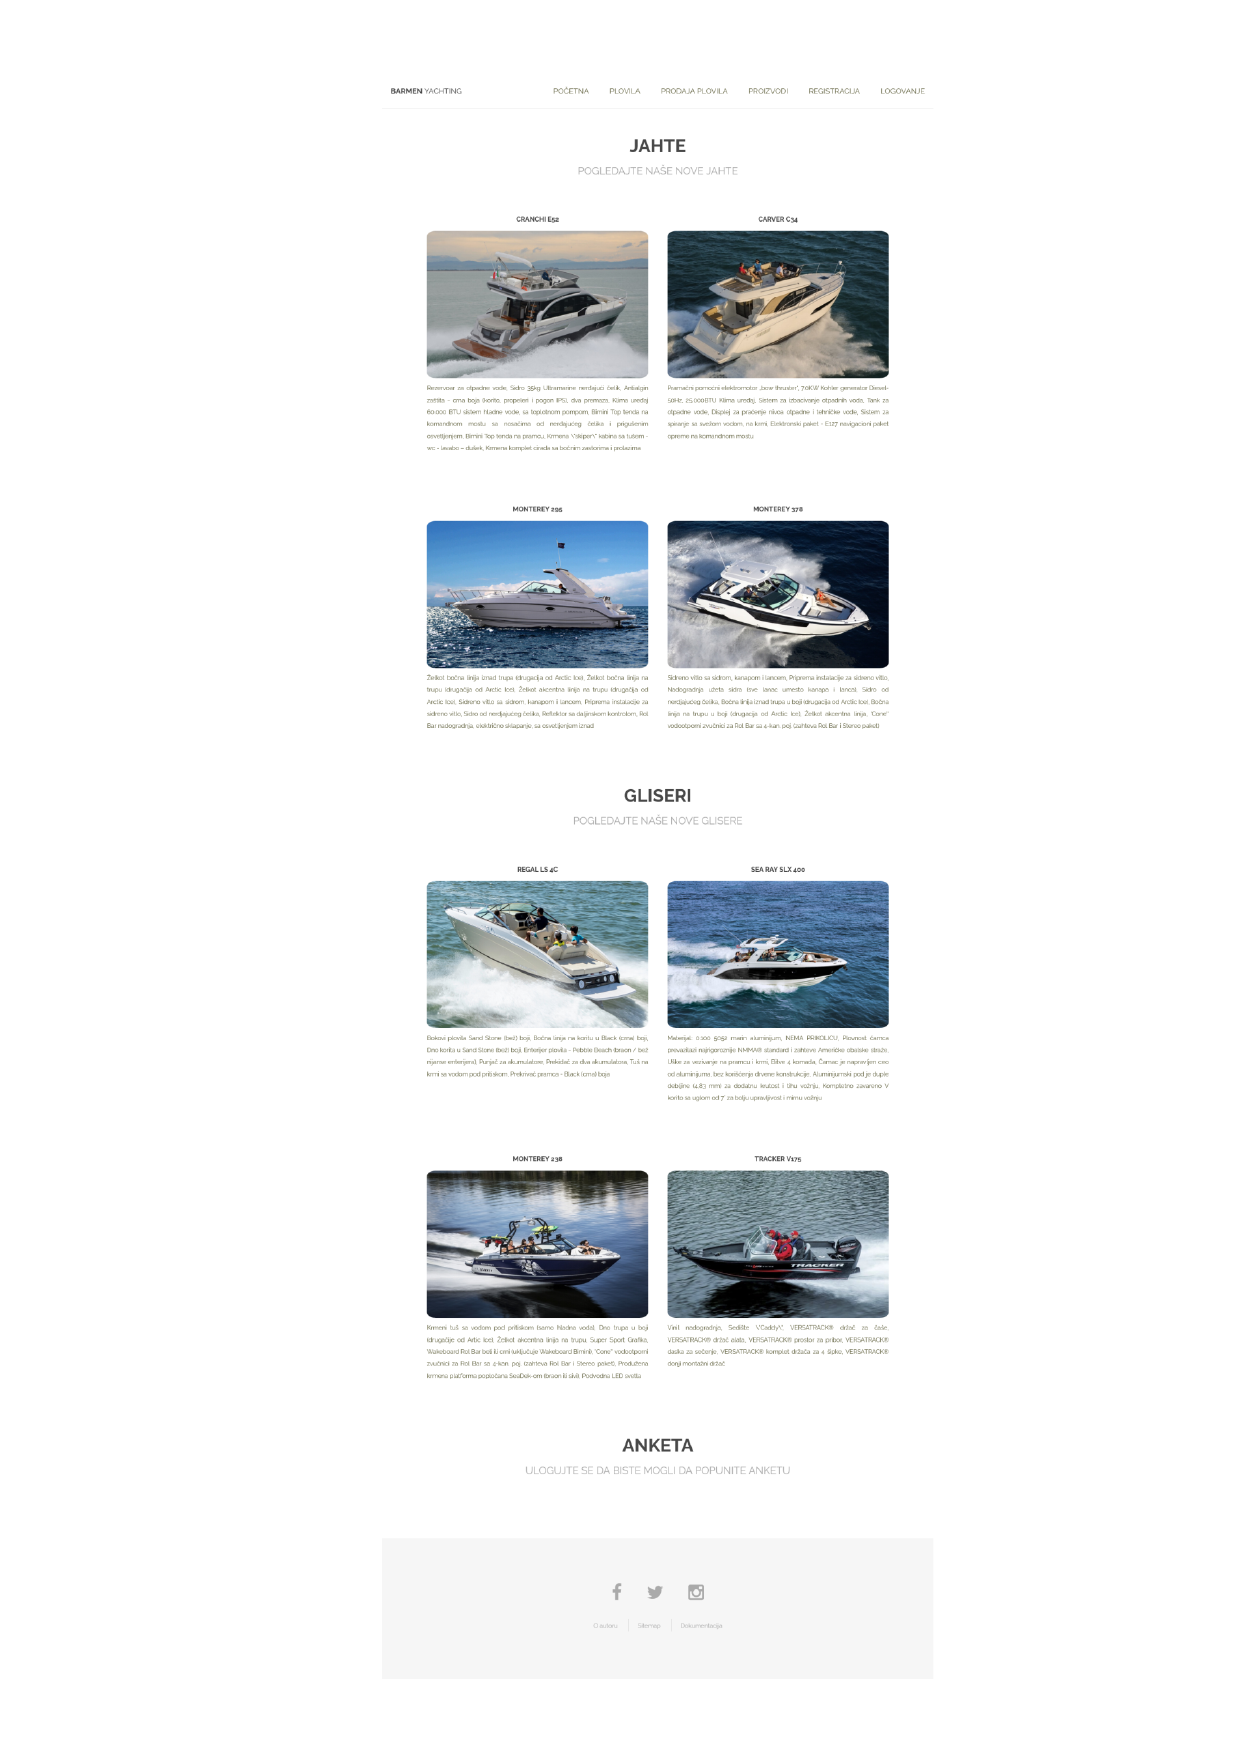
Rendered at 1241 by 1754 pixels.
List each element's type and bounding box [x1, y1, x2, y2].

picture [382, 75, 934, 1679]
